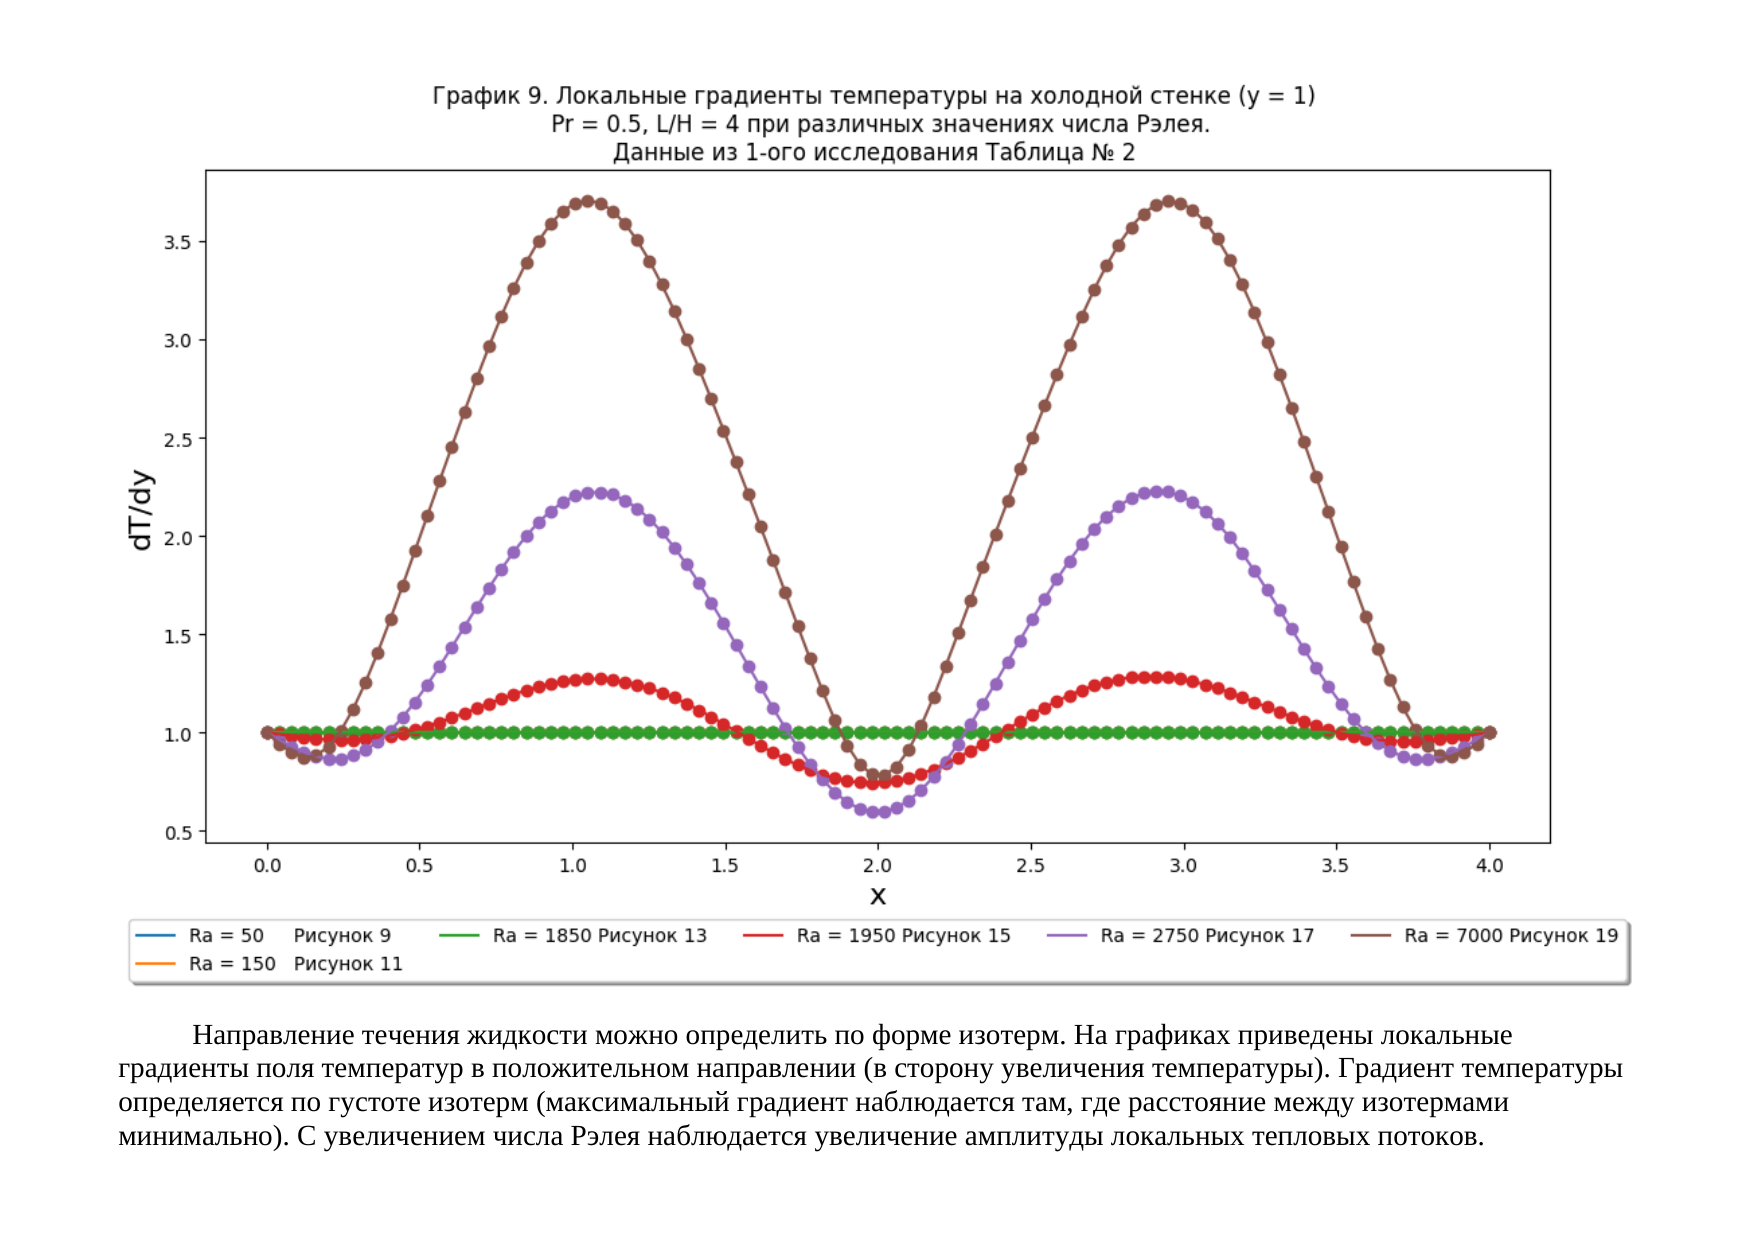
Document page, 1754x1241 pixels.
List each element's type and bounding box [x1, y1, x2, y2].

picture [118, 73, 1636, 992]
text [118, 1017, 1636, 1151]
